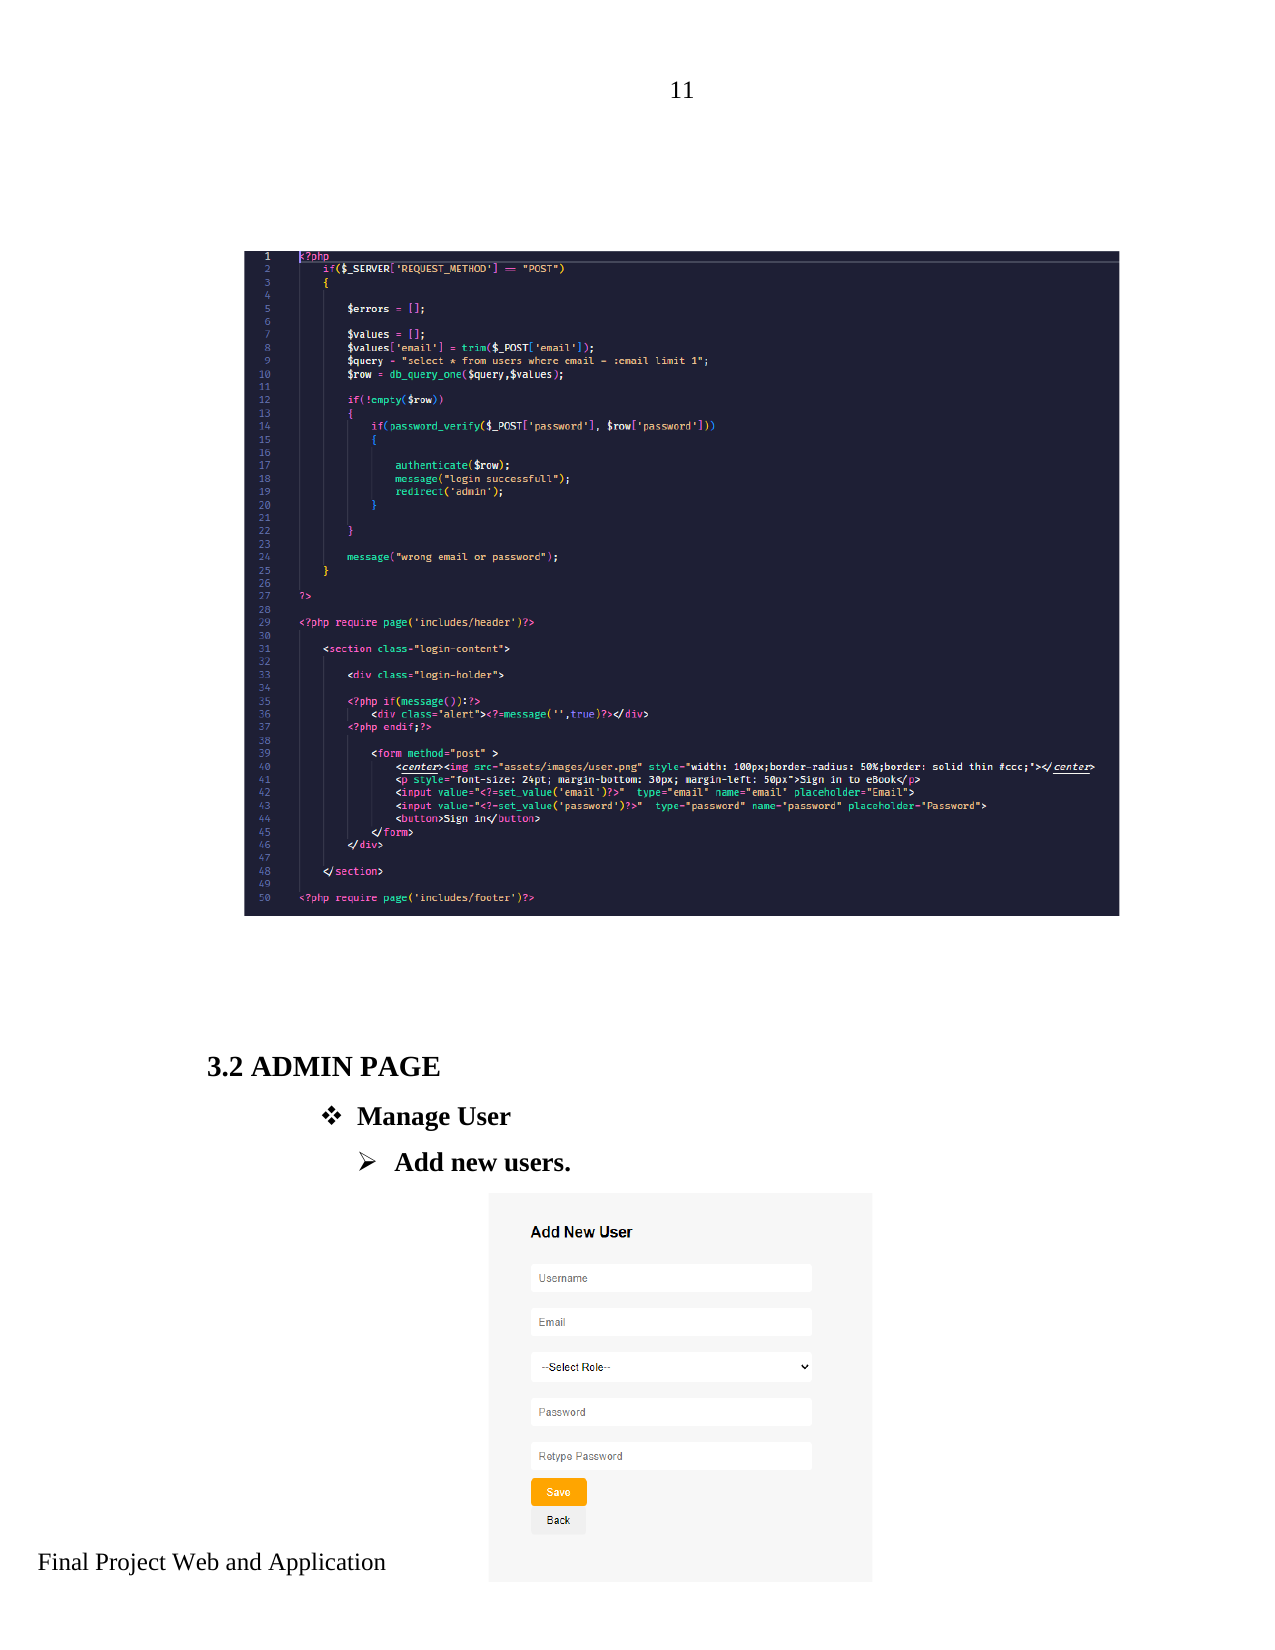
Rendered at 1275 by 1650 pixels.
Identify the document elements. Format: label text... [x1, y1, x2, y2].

text 3.2 ADMIN PAGE [207, 1049, 1157, 1083]
picture [487, 1193, 872, 1581]
picture [244, 251, 1120, 916]
list Manage User [319, 1100, 1157, 1131]
list Add new users. [357, 1147, 1157, 1178]
